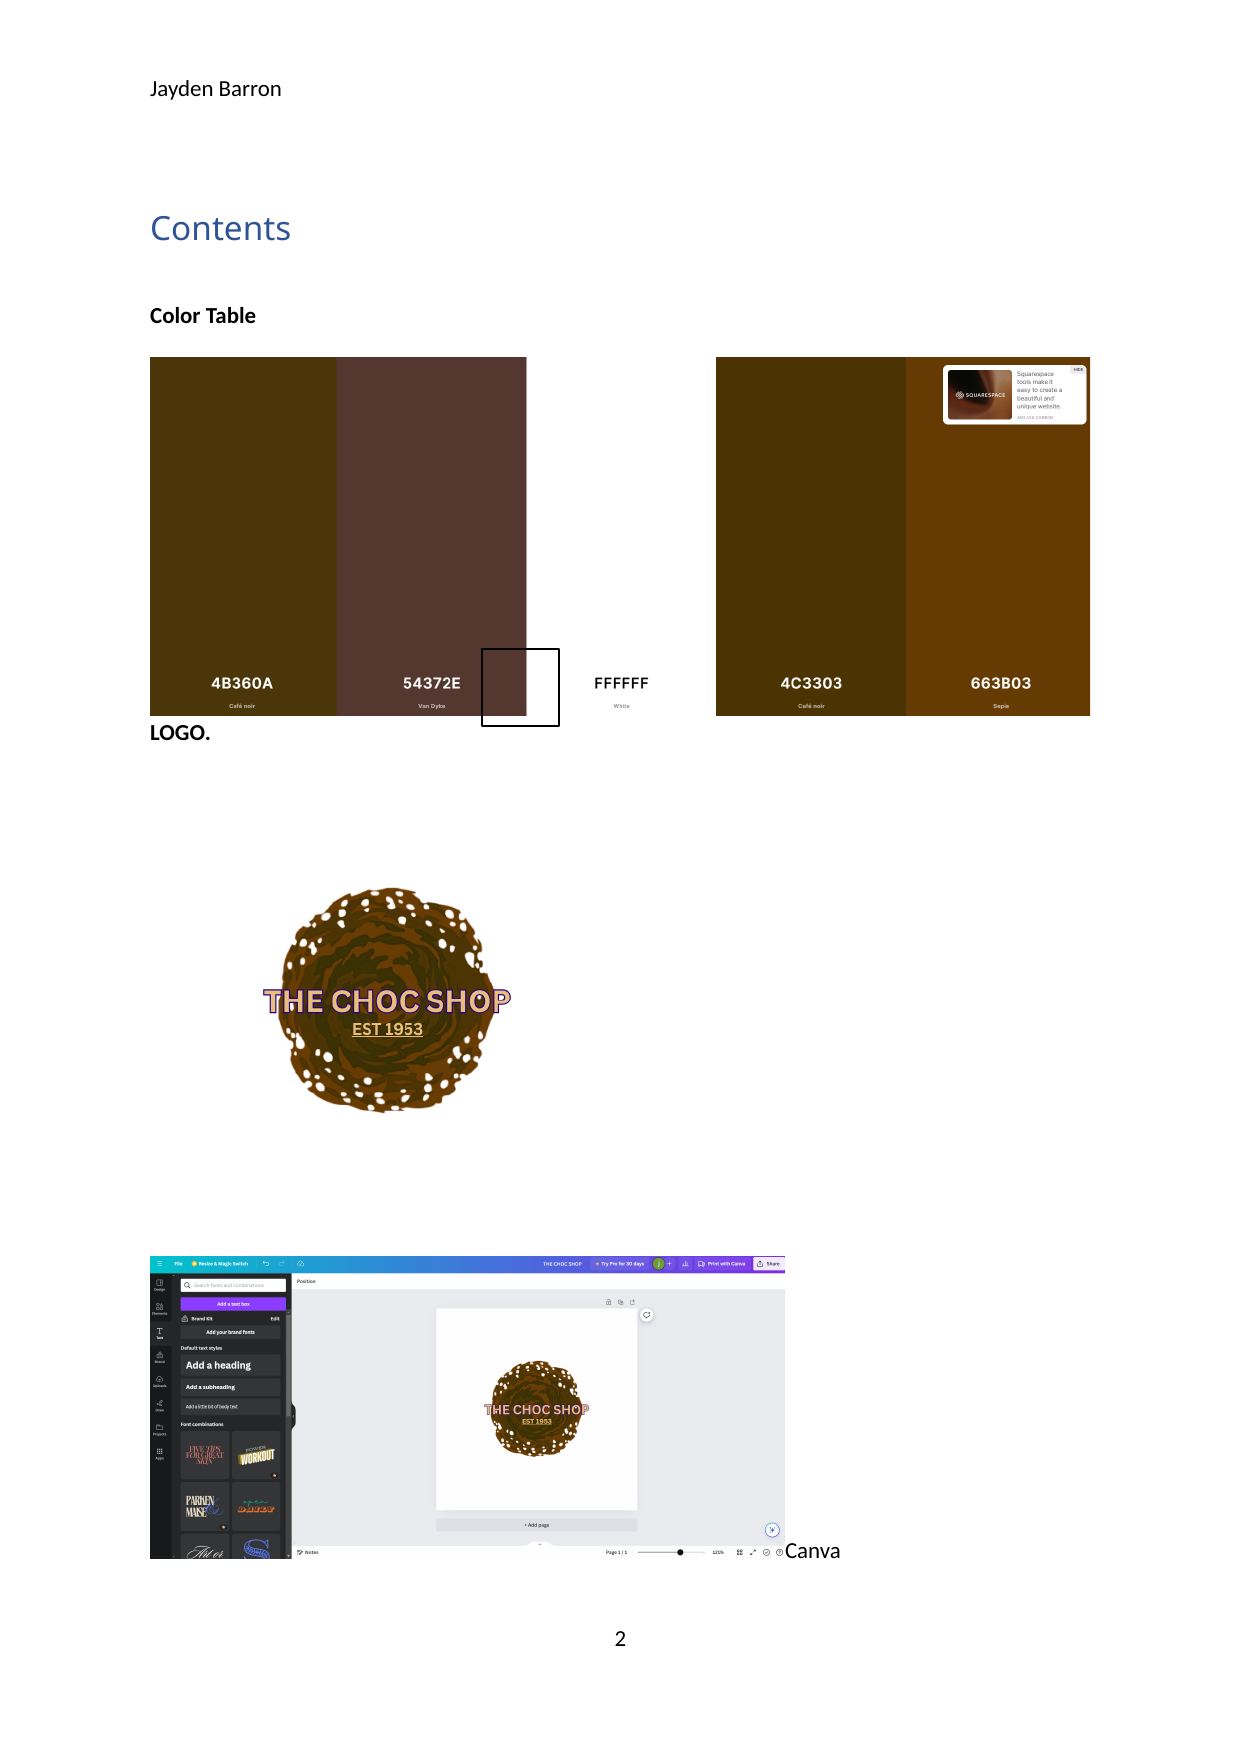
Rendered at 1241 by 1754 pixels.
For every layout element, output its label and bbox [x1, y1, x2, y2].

picture [150, 764, 624, 1238]
picture [483, 650, 558, 716]
picture [150, 357, 1091, 716]
picture [150, 1256, 785, 1559]
